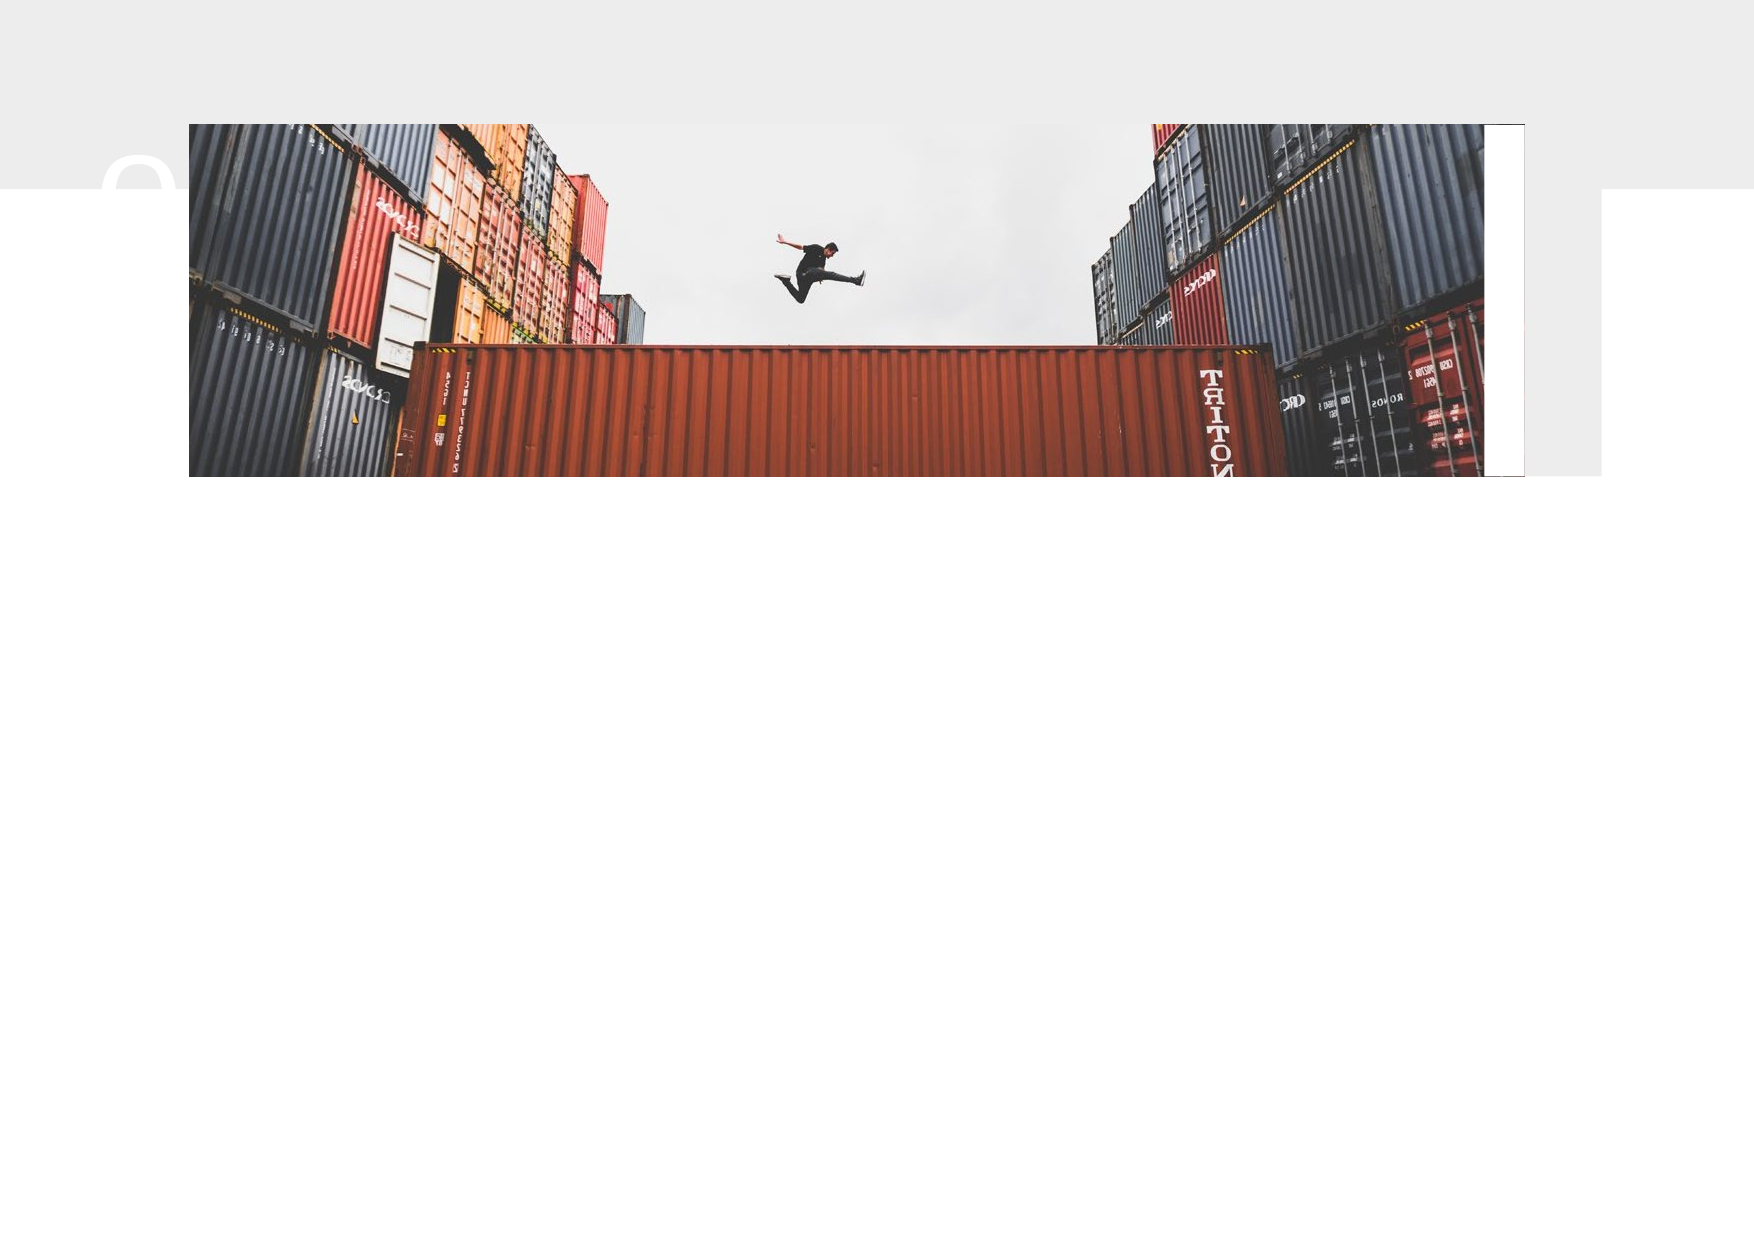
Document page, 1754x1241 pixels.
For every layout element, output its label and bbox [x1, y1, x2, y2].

picture [189, 124, 1525, 477]
